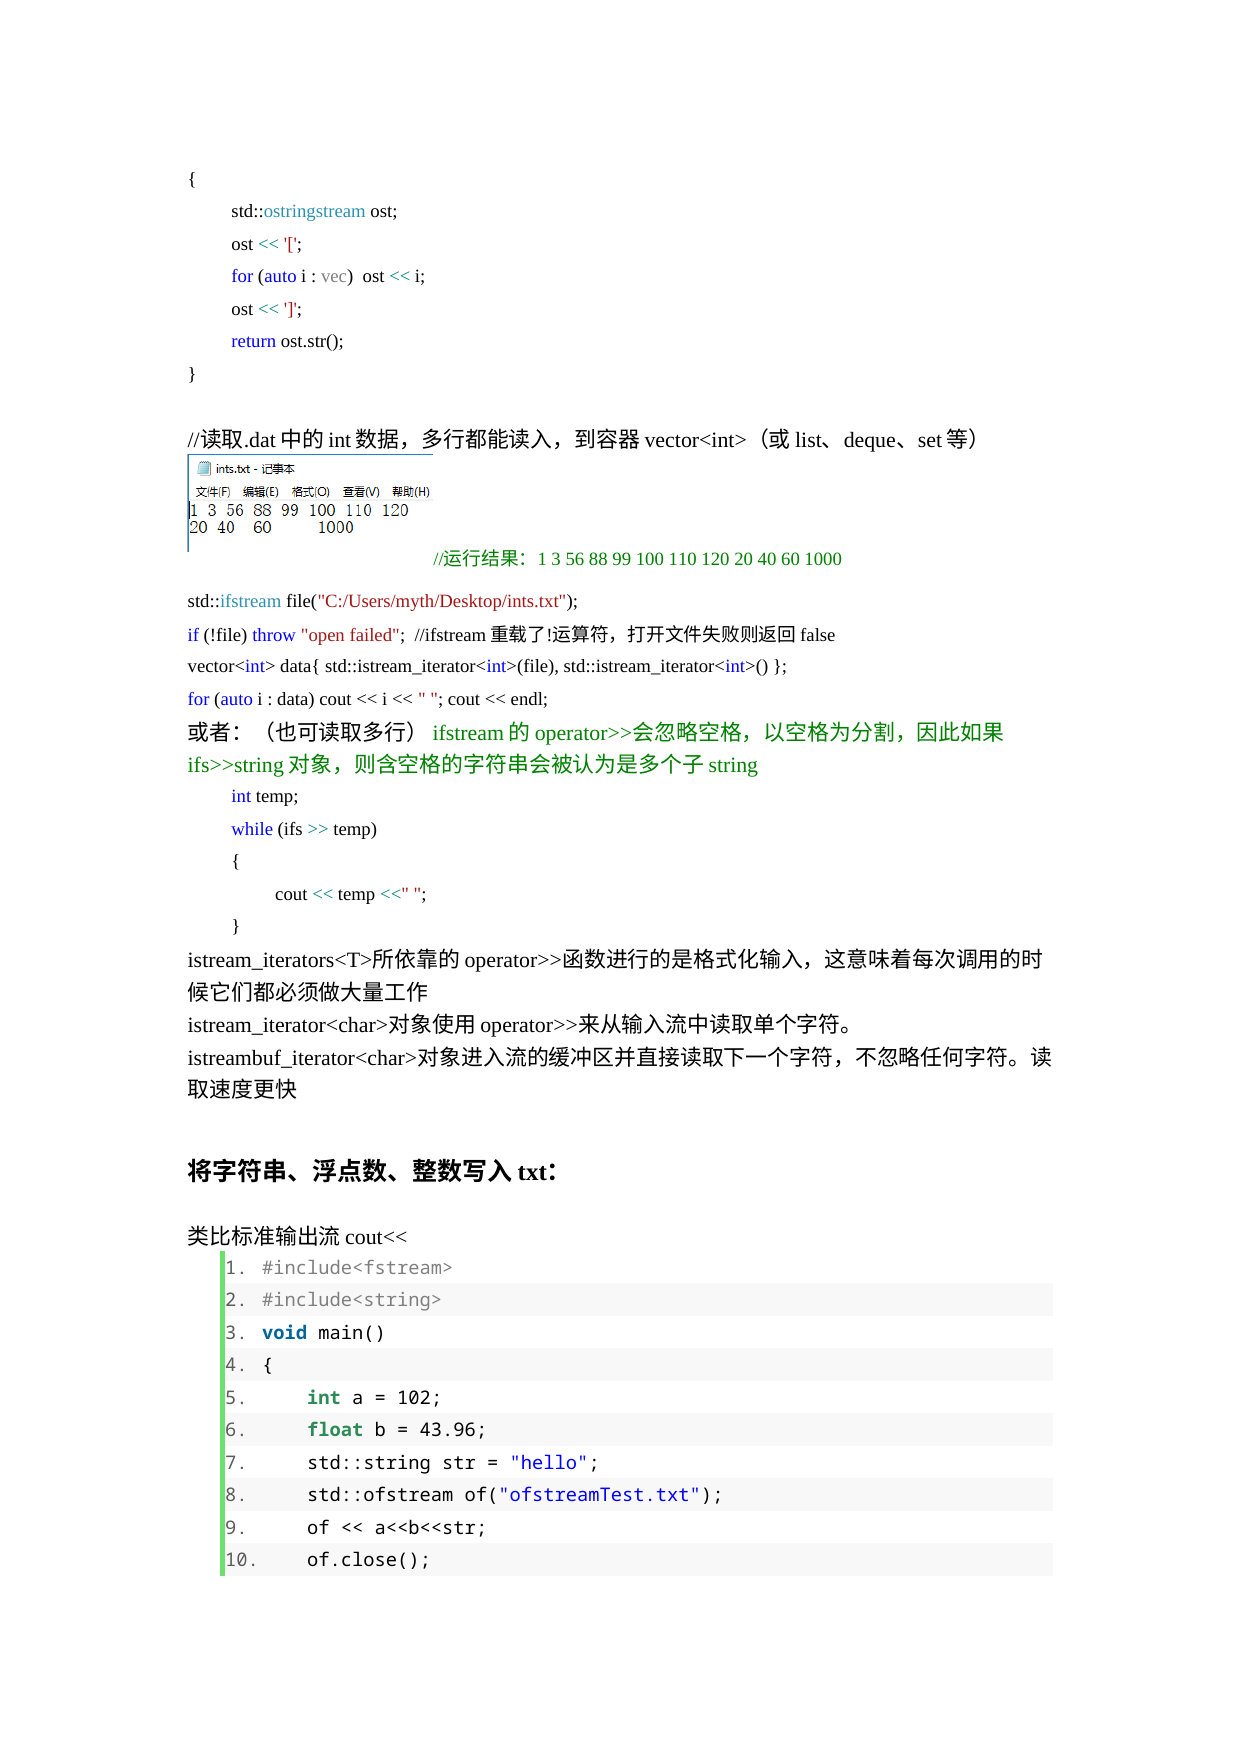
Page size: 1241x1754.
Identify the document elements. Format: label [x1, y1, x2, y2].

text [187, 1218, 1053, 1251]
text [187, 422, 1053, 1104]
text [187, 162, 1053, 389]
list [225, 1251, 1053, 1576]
picture [187, 454, 433, 552]
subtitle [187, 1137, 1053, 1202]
